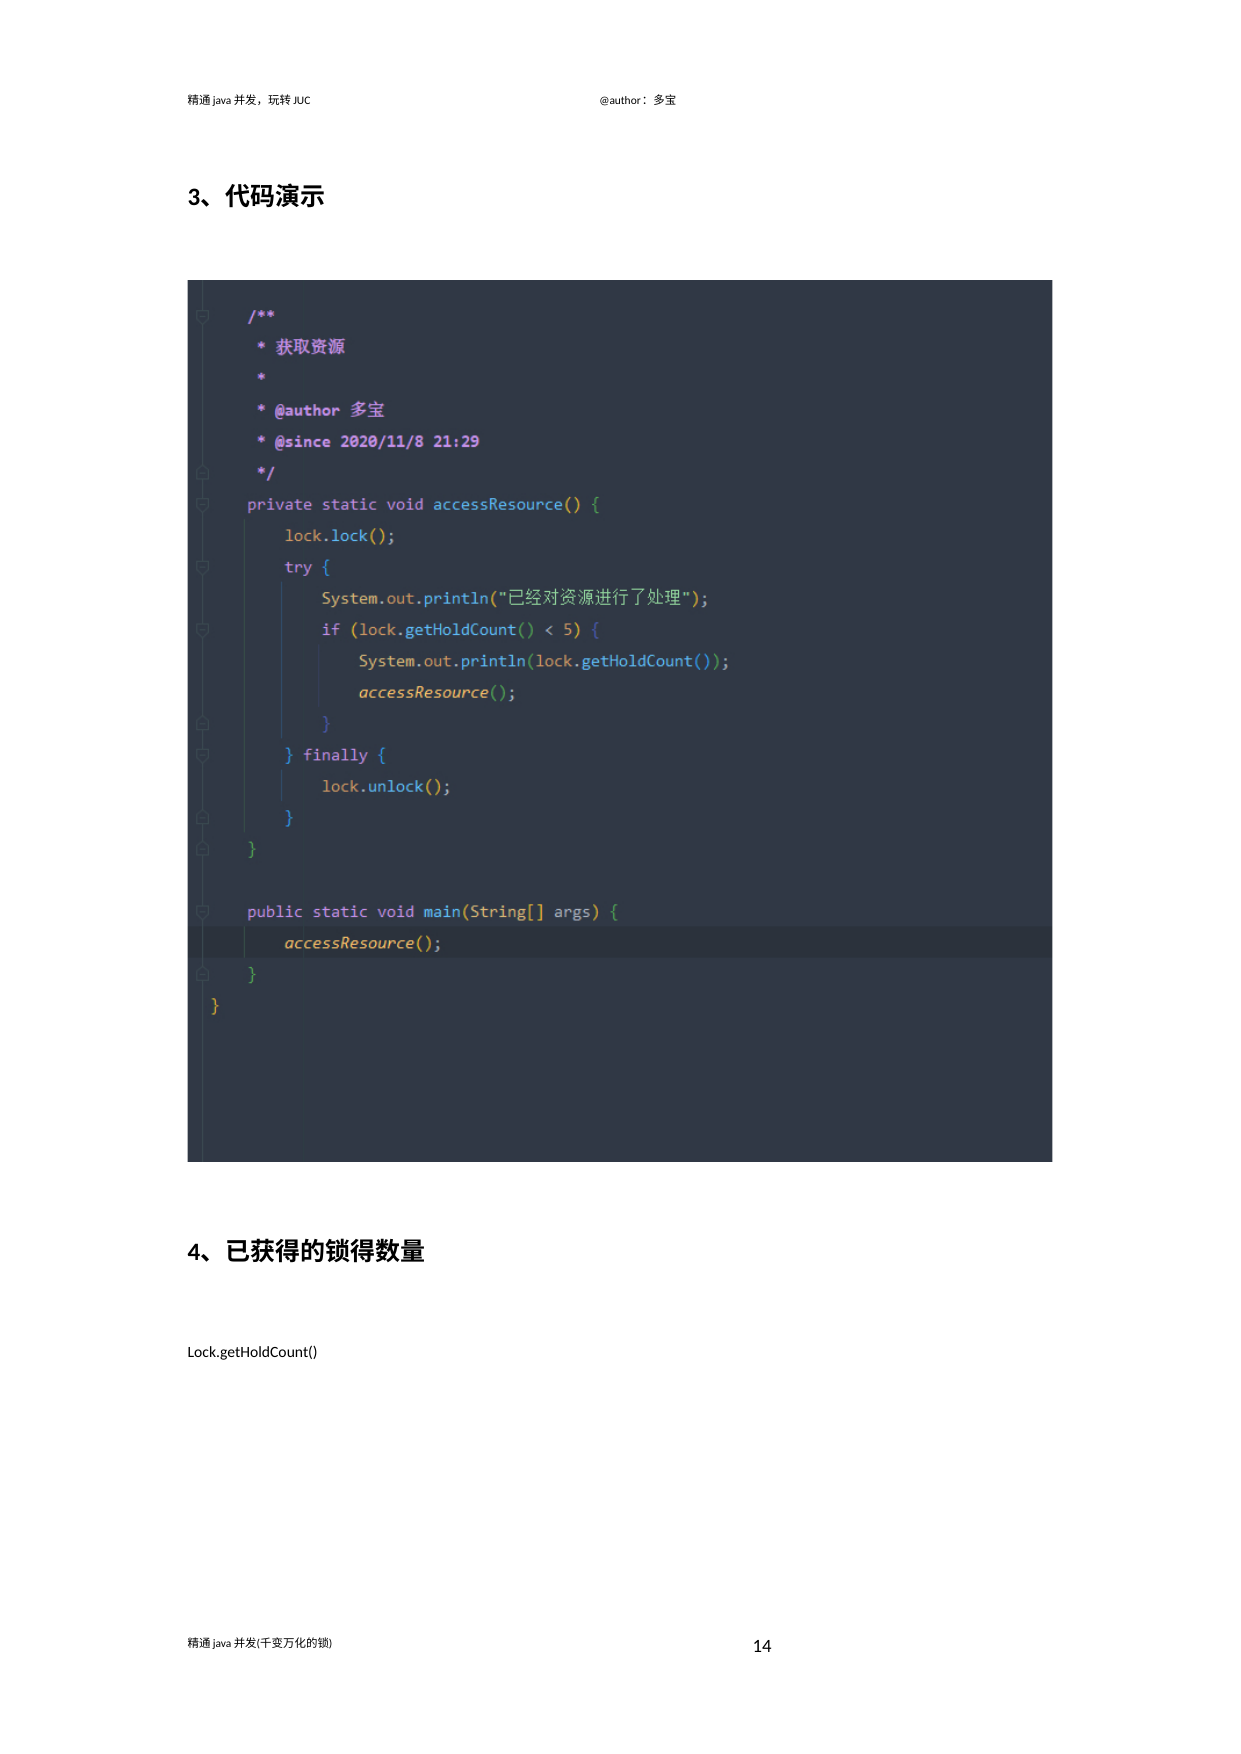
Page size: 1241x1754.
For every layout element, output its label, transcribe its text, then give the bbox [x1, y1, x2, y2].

picture [187, 280, 1053, 1162]
subtitle 已获得的锁得数量 [187, 1217, 1053, 1282]
subtitle 代码演示 [187, 162, 1053, 227]
text Lock.getHoldCount() [187, 1335, 1053, 1368]
